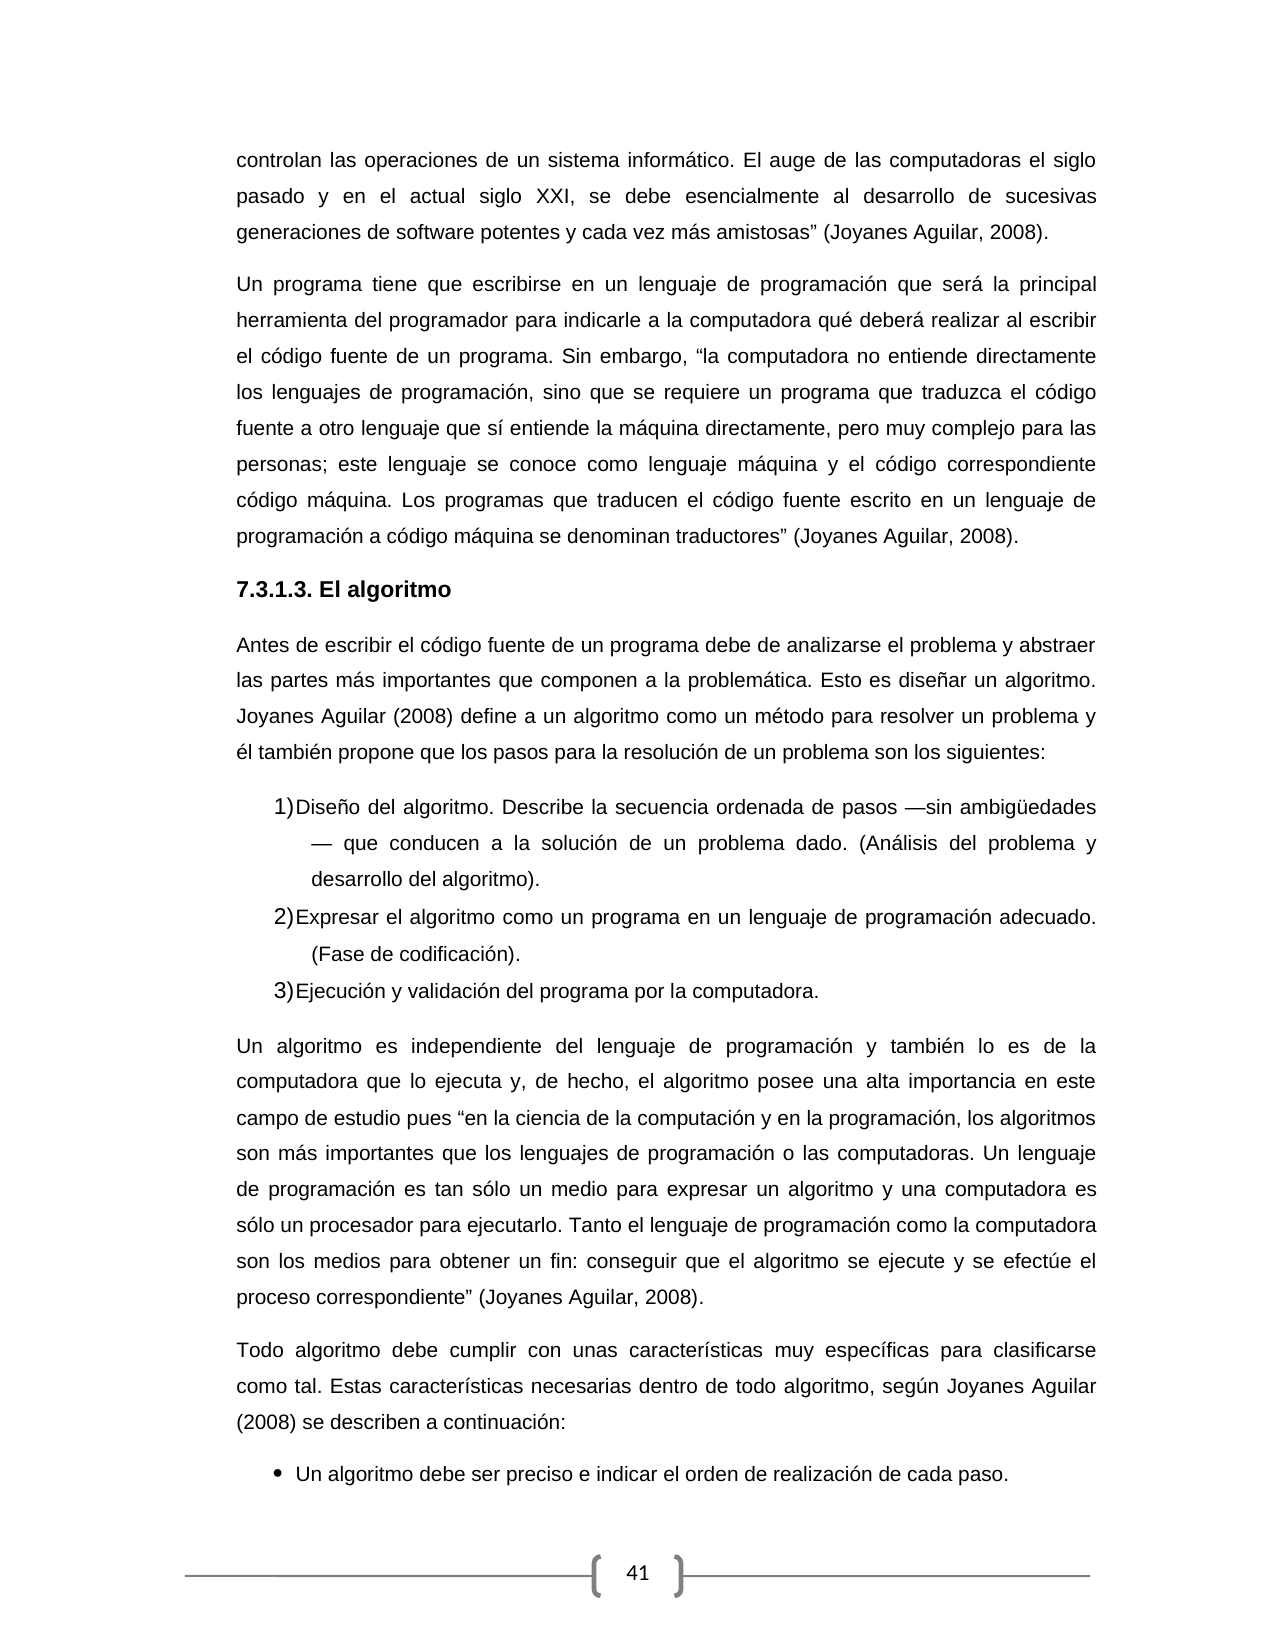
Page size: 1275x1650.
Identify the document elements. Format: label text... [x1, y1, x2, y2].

list Diseño del algoritmo. Describe la secuencia ordenada de pasos —sin ambigüedades— que conducen a la solución de un problema dado. (Análisis del problema y desarrollo del algoritmo). [274, 793, 1098, 891]
text Antes de escribir el código fuente de un programa debe de analizarse el problema y abstraer las partes más importantes que componen a la problemática. Esto es diseñar un algoritmo. Joyanes Aguilar (2008) define a un algoritmo como un método para resolver un problema y él también propone que los pasos para la resolución de un problema son los siguientes: [236, 632, 1098, 764]
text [236, 148, 1098, 243]
text 7.3.1.3. El algoritmo [236, 576, 1098, 603]
text Un programa tiene que escribirse en un lenguaje de programación que será la principal herramienta del programador para indicarle a la computadora qué deberá realizar al escribir el código fuente de un programa. Sin embargo, “la computadora no entiende directamente los lenguajes de programación, sino que se requiere un programa que traduzca el código fuente a otro lenguaje que sí entiende la máquina directamente, pero muy complejo para las personas; este lenguaje se conoce como lenguaje máquina y el código correspondiente código máquina. Los programas que traducen el código fuente escrito en un lenguaje de programación a código máquina se denominan traductores” . [236, 272, 1098, 548]
list Ejecución y validación del programa por la computadora. [274, 977, 1098, 1004]
text Un algoritmo es independiente del lenguaje de programación y también lo es de la computadora que lo ejecuta y, de hecho, el algoritmo posee una alta importancia en este campo de estudio pues “en la ciencia de la computación y en la programación, los algoritmos son más importantes que los lenguajes de programación o las computadoras. Un lenguaje de programación es tan sólo un medio para expresar un algoritmo y una computadora es sólo un procesador para ejecutarlo. Tanto el lenguaje de programación como la computadora son los medios para obtener un fin: conseguir que el algoritmo se ejecute y se efectúe el proceso correspondiente” . [236, 1033, 1098, 1309]
list Un algoritmo debe ser preciso e indicar el orden de realización de cada paso. [274, 1462, 1098, 1487]
text Todo algoritmo debe cumplir con unas características muy específicas para clasificarse como tal. Estas características necesarias dentro de todo algoritmo, según Joyanes Aguilar (2008) se describen a continuación: [236, 1338, 1098, 1433]
list Expresar el algoritmo como un programa en un lenguaje de programación adecuado. (Fase de codificación). [274, 903, 1098, 965]
